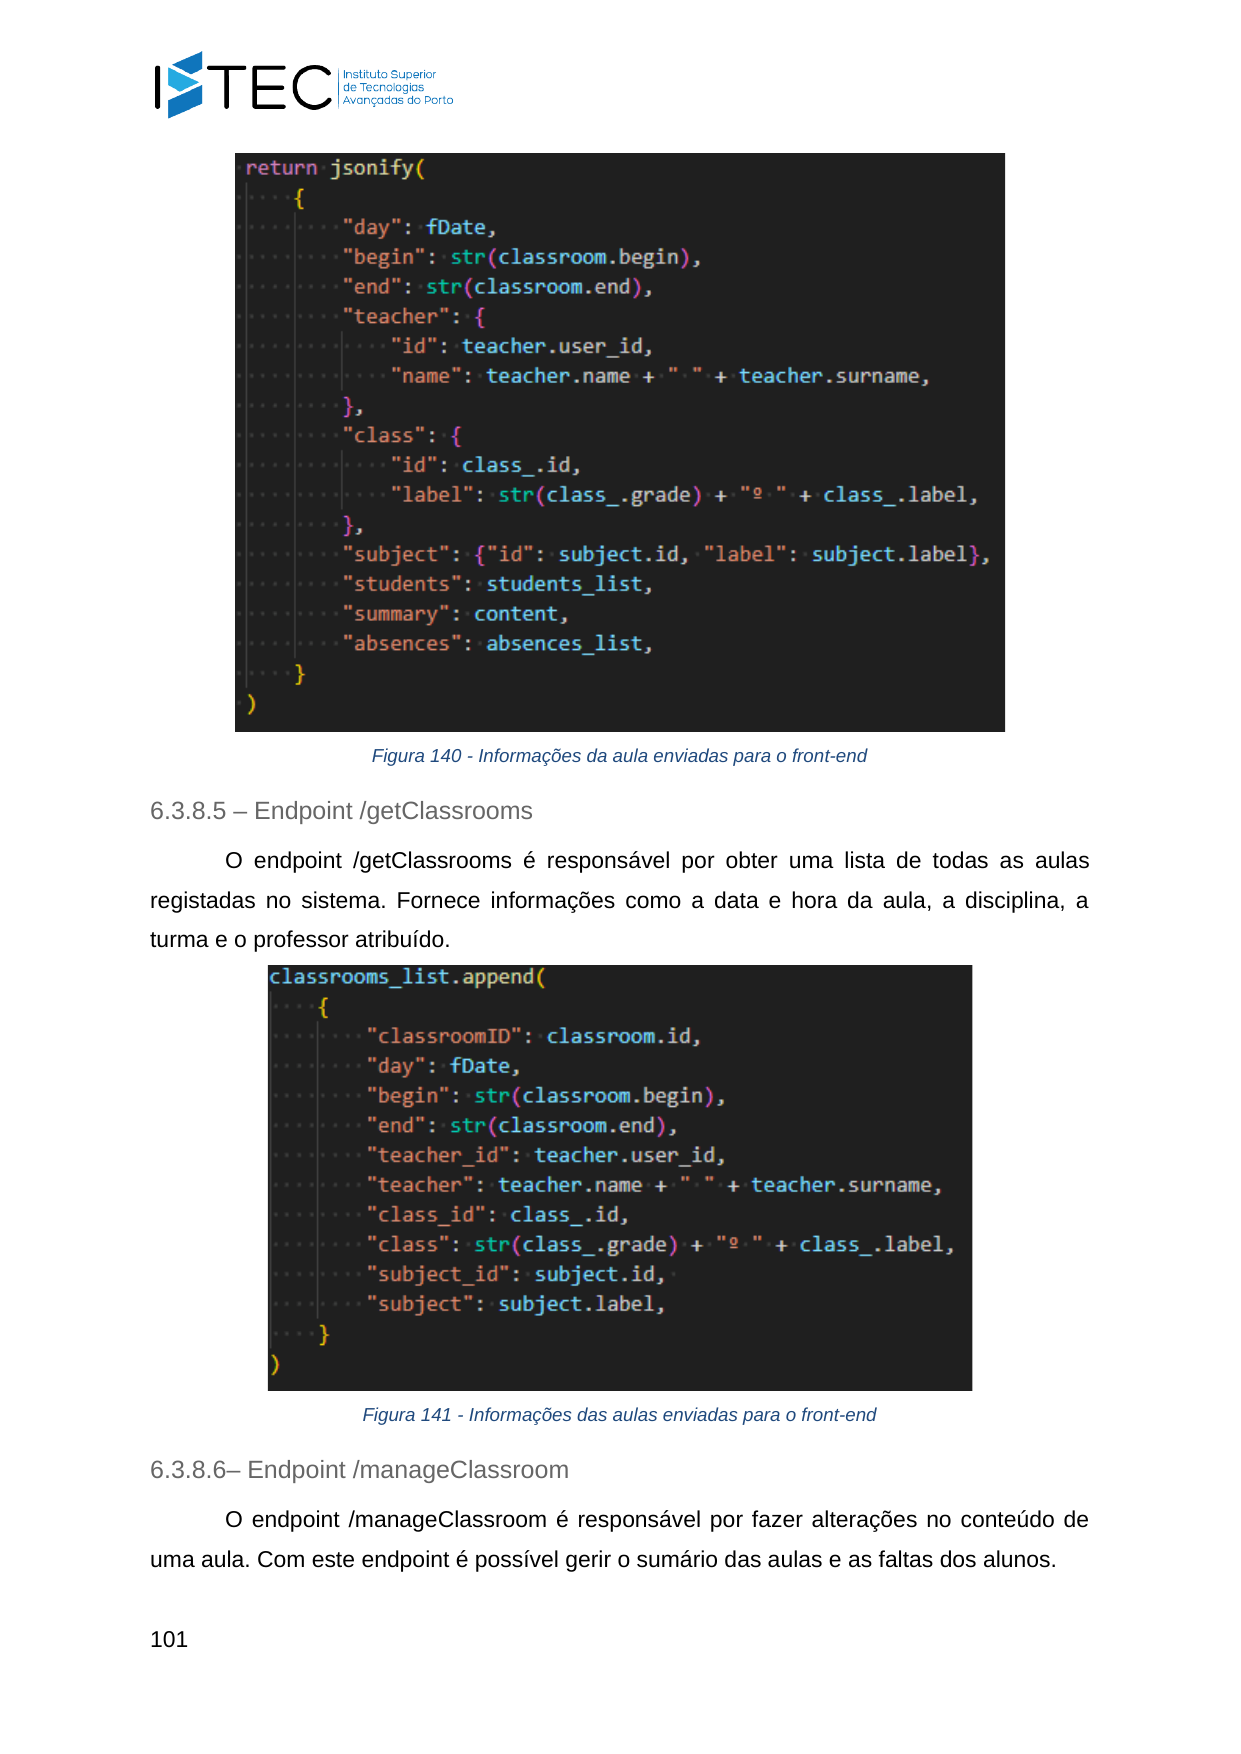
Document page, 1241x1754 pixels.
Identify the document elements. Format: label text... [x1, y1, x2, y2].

text Figura 141 - Informações das aulas enviadas para o front-end [150, 1404, 1090, 1426]
text O endpoint /manageClassroom é responsável por fazer alterações no conteúdo de uma aula. Com este endpoint é possível gerir o sumário das aulas e as faltas dos alunos. [150, 1506, 1090, 1572]
text Figura 140 - Informações da aula enviadas para o front-end [150, 745, 1090, 767]
picture [267, 965, 973, 1391]
picture [150, 51, 454, 129]
subtitle 6.3.8.5 – Endpoint /getClassrooms [150, 796, 1090, 825]
picture [235, 153, 1006, 732]
subtitle 6.3.8.6– Endpoint /manageClassroom [150, 1455, 1090, 1483]
text O endpoint /getClassrooms é responsável por obter uma lista de todas as aulas registadas no sistema. Fornece informações como a data e hora da aula, a disciplina, a turma e o professor atribuído. [150, 847, 1090, 953]
